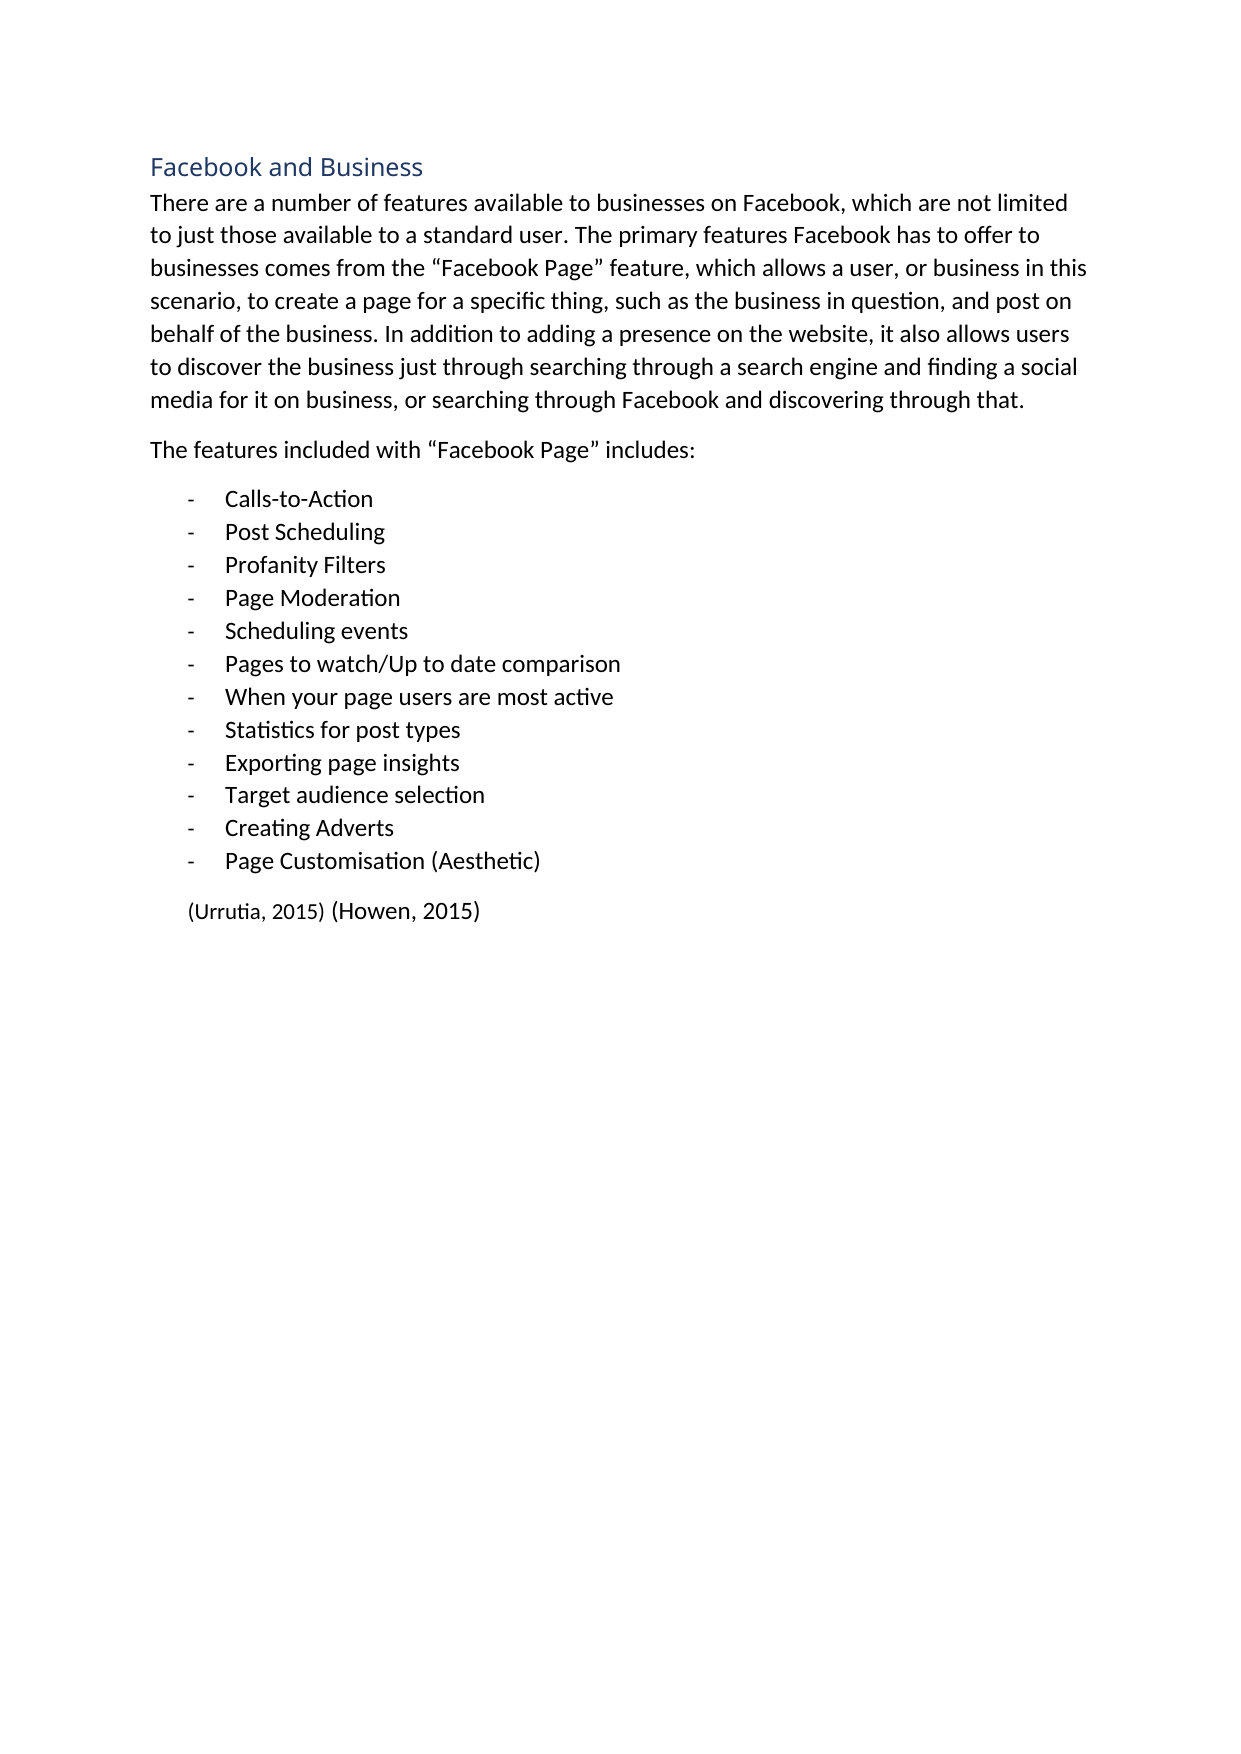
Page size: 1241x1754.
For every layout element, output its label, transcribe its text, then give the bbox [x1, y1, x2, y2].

list Page Customisation (Aesthetic) [187, 846, 1090, 876]
list When your page users are most active [187, 681, 1090, 711]
list Scheduling events [187, 615, 1090, 646]
list Pages to watch/Up to date comparison [187, 648, 1090, 678]
list Page Moderation [187, 582, 1090, 613]
list Profanity Filters [187, 549, 1090, 580]
list Statistics for post types [187, 714, 1090, 744]
text The features included with “Facebook Page” includes: [150, 434, 1090, 464]
list Target audience selection [187, 780, 1090, 810]
text There are a number of features available to businesses on Facebook, which are not limited to just those available to a standard user. The primary features Facebook has to offer to businesses comes from the “Facebook Page” feature, which allows a user, or business in this scenario, to create a page for a specific thing, such as the business in question, and post on behalf of the business. In addition to adding a presence on the website, it also allows users to discover the business just through searching through a search engine and finding a social media for it on business, or searching through Facebook and discovering through that. [150, 187, 1090, 415]
subtitle Facebook and Business [150, 150, 1090, 184]
list Exporting page insights [187, 747, 1090, 777]
list Post Scheduling [187, 516, 1090, 547]
list Creating Adverts [187, 813, 1090, 843]
list Calls-to-Action [187, 483, 1090, 514]
